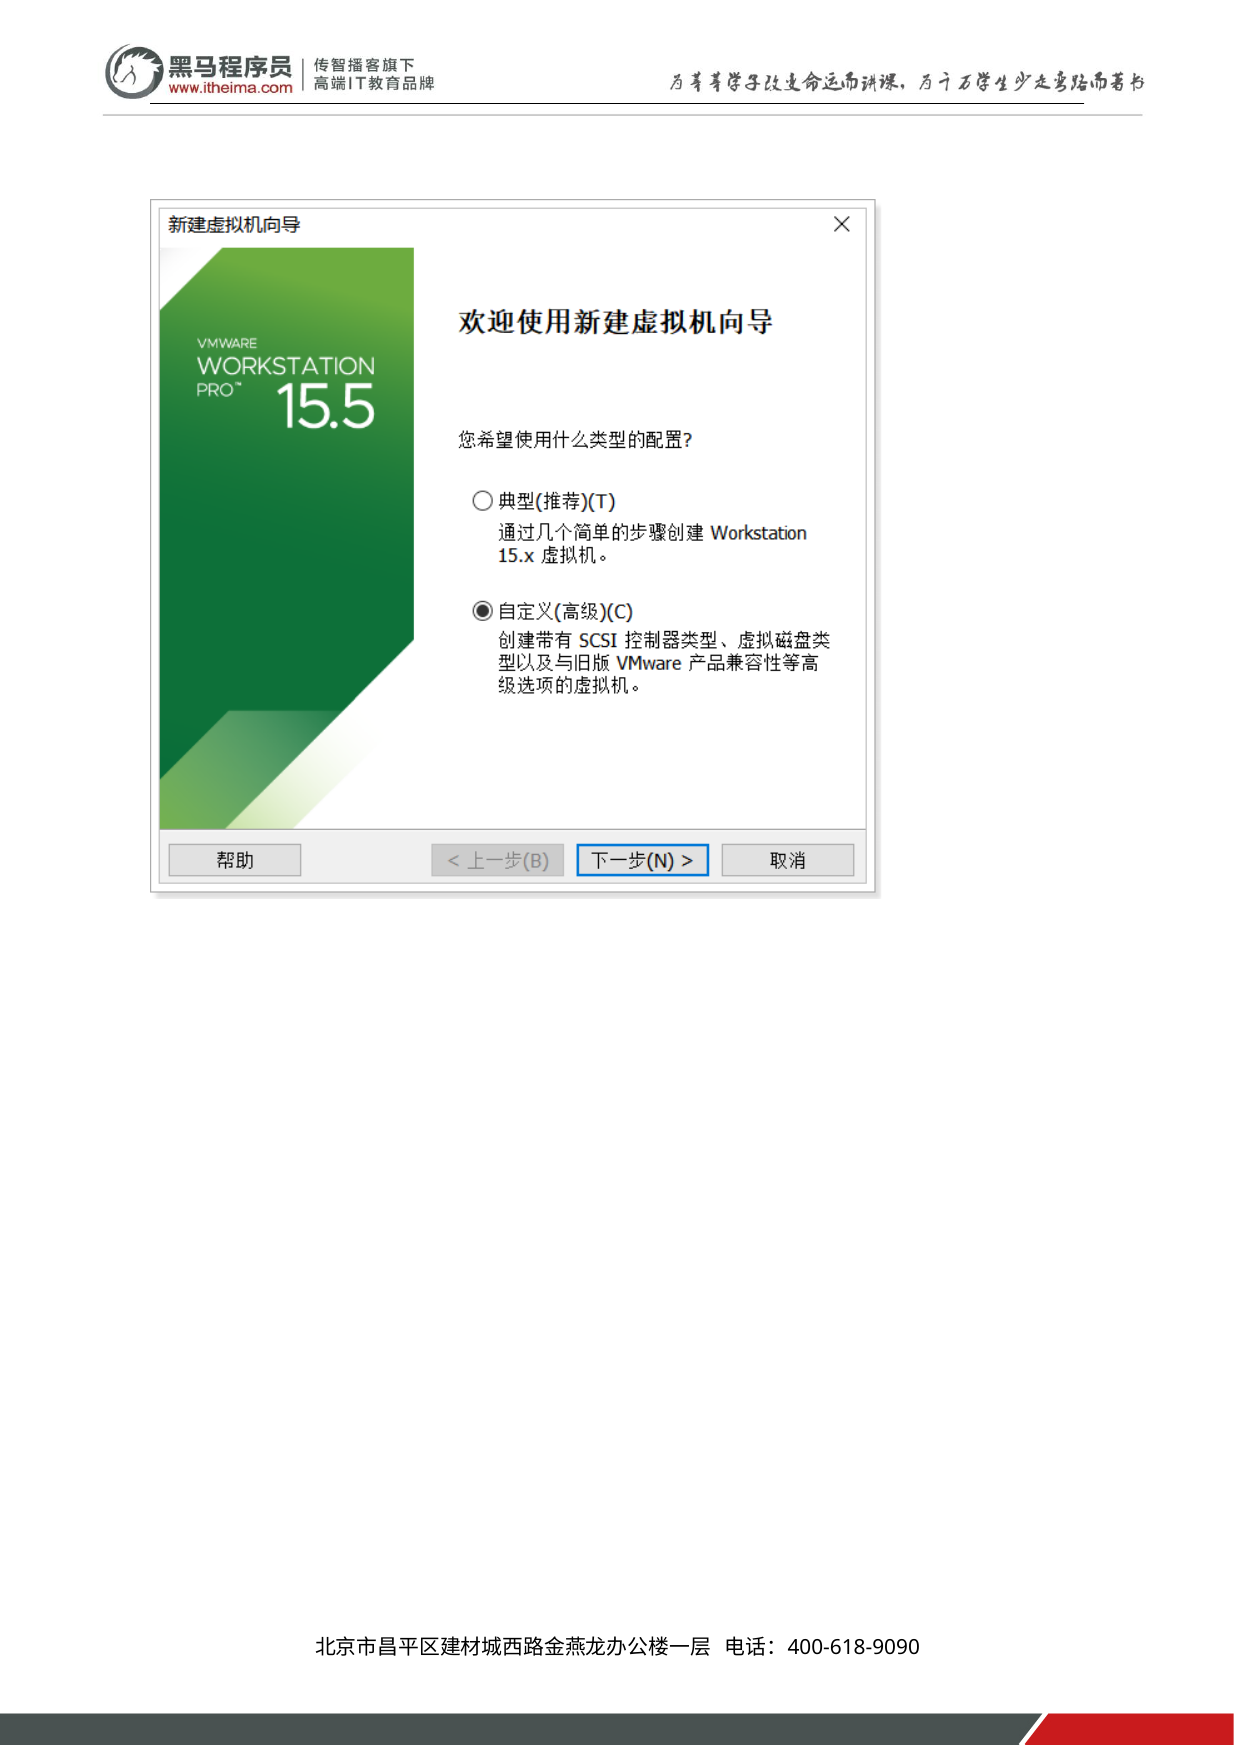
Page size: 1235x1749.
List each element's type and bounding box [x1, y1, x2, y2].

picture [0, 1654, 1234, 1745]
picture [0, 0, 1235, 123]
picture [150, 199, 882, 899]
